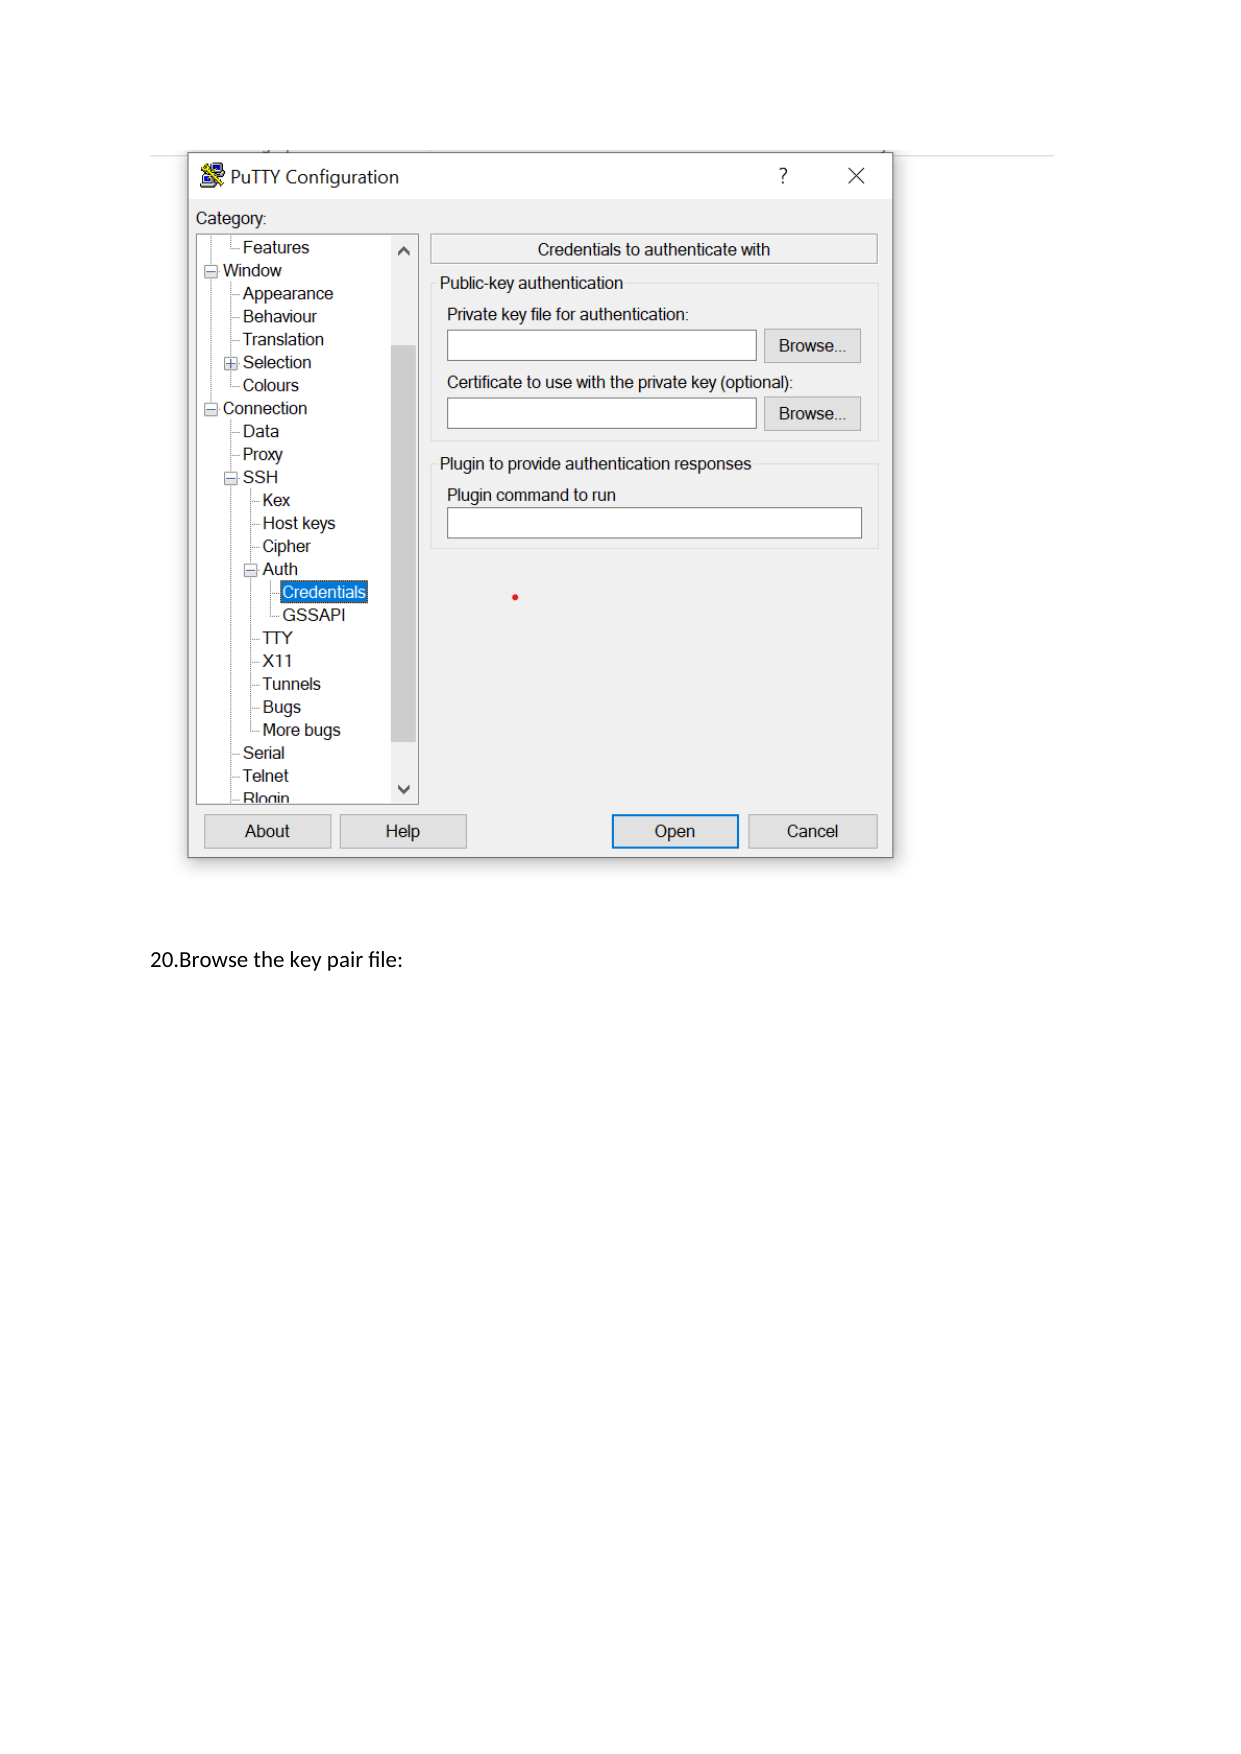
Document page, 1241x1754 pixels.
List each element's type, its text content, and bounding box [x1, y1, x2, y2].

text 20.Browse the key pair file: [150, 945, 1090, 973]
picture [150, 150, 1055, 927]
